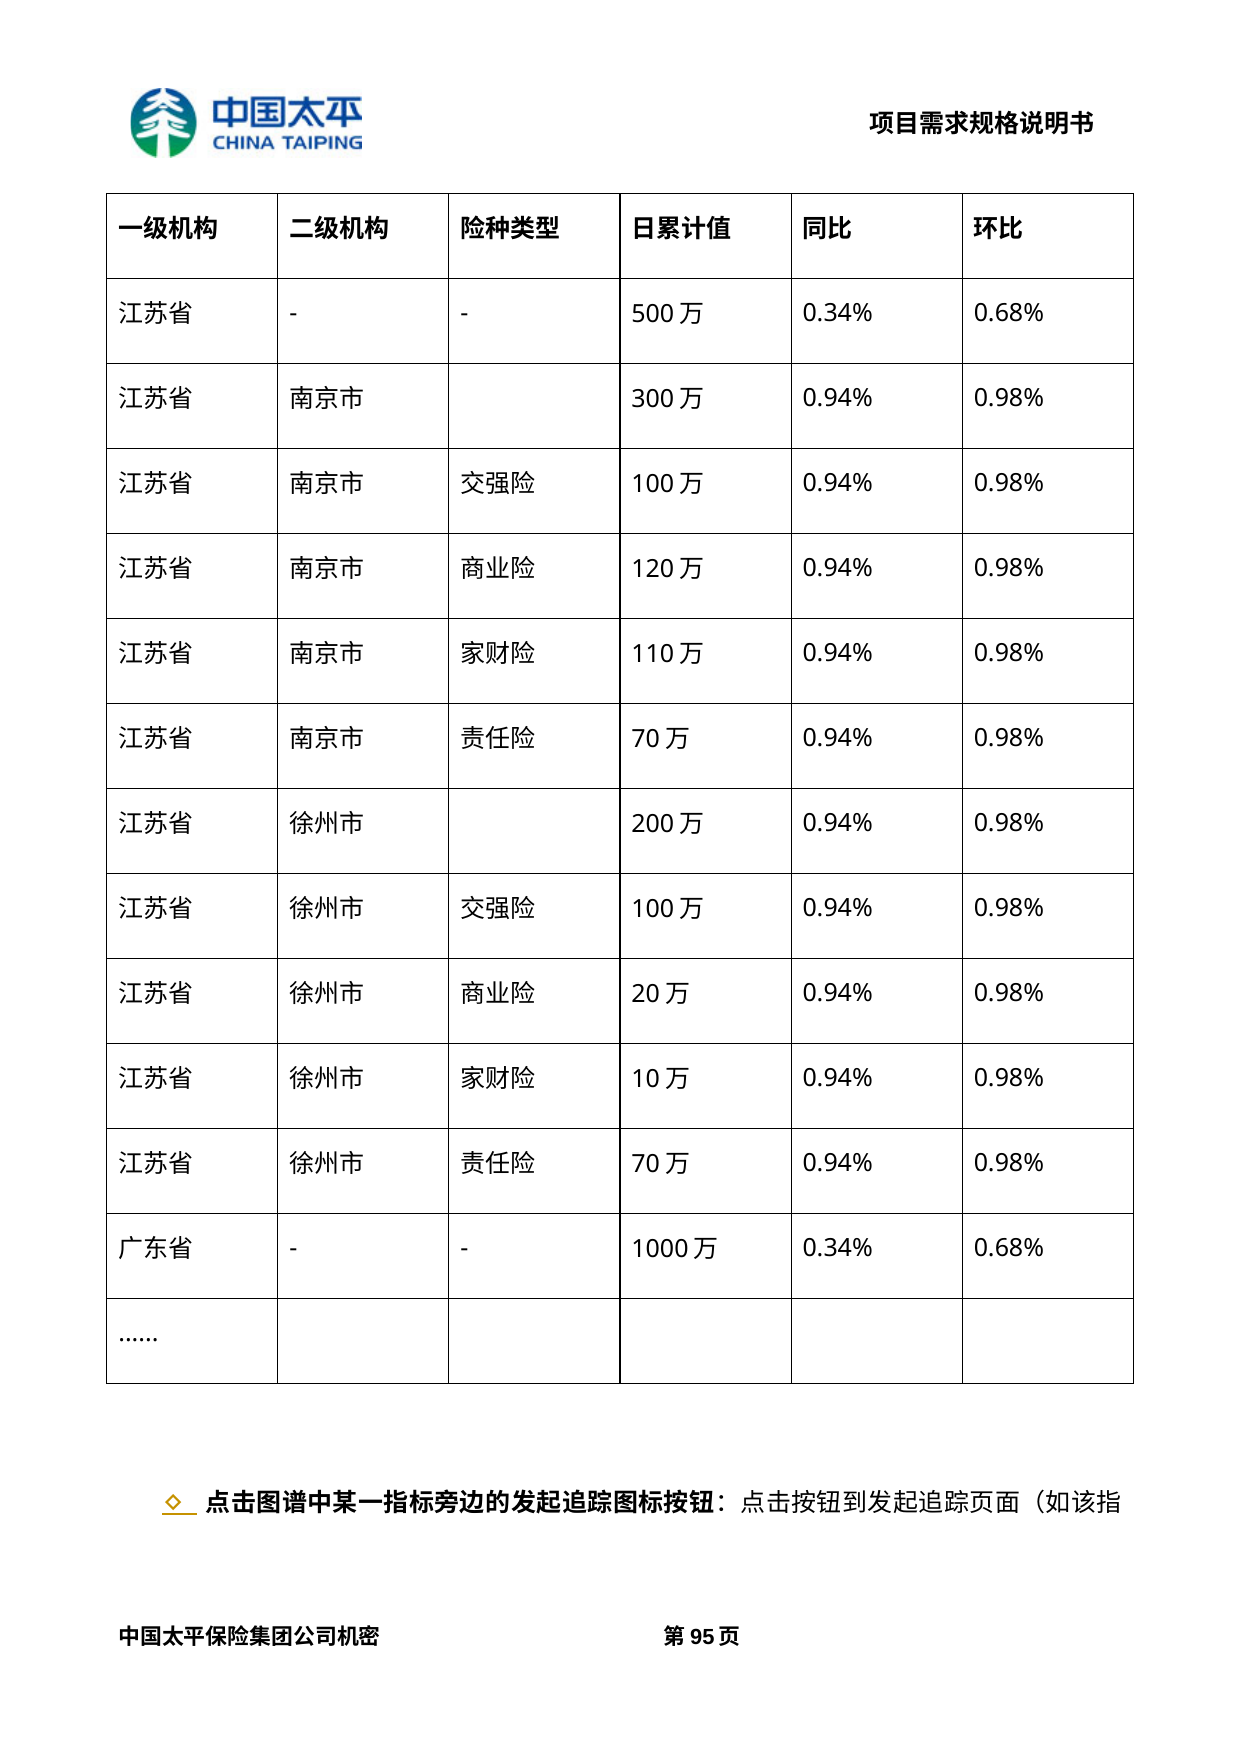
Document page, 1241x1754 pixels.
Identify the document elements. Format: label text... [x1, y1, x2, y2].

table_cell [278, 1299, 448, 1383]
table_cell 0.94% [792, 619, 962, 703]
table_cell 南京市 [278, 449, 448, 533]
table_cell 南京市 [278, 619, 448, 703]
table_cell 0.98% [963, 704, 1133, 788]
picture [130, 88, 362, 158]
table_cell 江苏省 [107, 1129, 277, 1213]
table_cell 江苏省 [107, 704, 277, 788]
table_cell 0.34% [792, 1214, 962, 1298]
table_cell 20万 [621, 959, 791, 1043]
table_cell 江苏省 [107, 959, 277, 1043]
table_cell 广东省 [107, 1214, 277, 1298]
table_cell 1000万 [621, 1214, 791, 1298]
table_header 一级机构 [107, 194, 277, 278]
table_cell 300万 [621, 364, 791, 448]
table_cell 120万 [621, 534, 791, 618]
table_cell 江苏省 [107, 449, 277, 533]
table_cell 0.98% [963, 959, 1133, 1043]
table_cell 0.98% [963, 364, 1133, 448]
table_cell 0.94% [792, 534, 962, 618]
table_cell 0.68% [963, 1214, 1133, 1298]
table_cell 0.94% [792, 874, 962, 958]
table_cell 0.98% [963, 874, 1133, 958]
table_cell 0.98% [963, 534, 1133, 618]
table_cell 70万 [621, 704, 791, 788]
table_cell [963, 1299, 1133, 1383]
table_cell 200万 [621, 789, 791, 873]
table_cell 南京市 [278, 534, 448, 618]
table_cell ...... [107, 1299, 277, 1383]
table_cell 0.94% [792, 789, 962, 873]
table_cell 商业险 [449, 534, 619, 618]
table_cell [621, 1299, 791, 1383]
table_cell - [278, 279, 448, 363]
table_cell 徐州市 [278, 789, 448, 873]
table_cell 江苏省 [107, 619, 277, 703]
table_cell 10万 [621, 1044, 791, 1128]
table_header 险种类型 [449, 194, 619, 278]
table_cell 0.94% [792, 449, 962, 533]
list 点击图谱中某一指标旁边的发起追踪图标按钮：点击按钮到发起追踪页面（如该指标该数据期间未发起追踪）、或查看追踪详情（如果该指标该数据期间已发起追踪）。 [162, 1468, 1122, 1533]
table_cell 南京市 [278, 364, 448, 448]
table_cell 0.94% [792, 1044, 962, 1128]
table_cell 0.34% [792, 279, 962, 363]
table_cell [449, 789, 619, 873]
table_cell 商业险 [449, 959, 619, 1043]
table_cell 责任险 [449, 704, 619, 788]
table_cell 100万 [621, 874, 791, 958]
table_cell 0.94% [792, 364, 962, 448]
table_cell 江苏省 [107, 279, 277, 363]
table_cell 500万 [621, 279, 791, 363]
table_cell - [449, 279, 619, 363]
table_cell [449, 364, 619, 448]
table_cell 责任险 [449, 1129, 619, 1213]
table_cell 70万 [621, 1129, 791, 1213]
table_cell [792, 1299, 962, 1383]
table_cell 南京市 [278, 704, 448, 788]
table_cell 100万 [621, 449, 791, 533]
table_cell 江苏省 [107, 1044, 277, 1128]
table_cell 家财险 [449, 1044, 619, 1128]
table_cell 0.94% [792, 959, 962, 1043]
table_cell 0.98% [963, 619, 1133, 703]
table_cell 0.98% [963, 1044, 1133, 1128]
table_cell 徐州市 [278, 959, 448, 1043]
table_cell 江苏省 [107, 874, 277, 958]
table_cell 交强险 [449, 449, 619, 533]
table_header 二级机构 [278, 194, 448, 278]
table_cell - [278, 1214, 448, 1298]
table_cell 0.94% [792, 1129, 962, 1213]
table_cell 江苏省 [107, 789, 277, 873]
table_cell 家财险 [449, 619, 619, 703]
table_cell 0.98% [963, 1129, 1133, 1213]
table_header 日累计值 [621, 194, 791, 278]
table_cell 0.98% [963, 449, 1133, 533]
table_cell 0.68% [963, 279, 1133, 363]
table_header 同比 [792, 194, 962, 278]
table_cell 0.94% [792, 704, 962, 788]
table_cell 徐州市 [278, 874, 448, 958]
table_cell 徐州市 [278, 1044, 448, 1128]
table_cell [449, 1299, 619, 1383]
table_cell 交强险 [449, 874, 619, 958]
table_header 环比 [963, 194, 1133, 278]
table_cell - [449, 1214, 619, 1298]
table_cell 110万 [621, 619, 791, 703]
table_cell 江苏省 [107, 364, 277, 448]
table_cell 徐州市 [278, 1129, 448, 1213]
table_cell 0.98% [963, 789, 1133, 873]
table_cell 江苏省 [107, 534, 277, 618]
